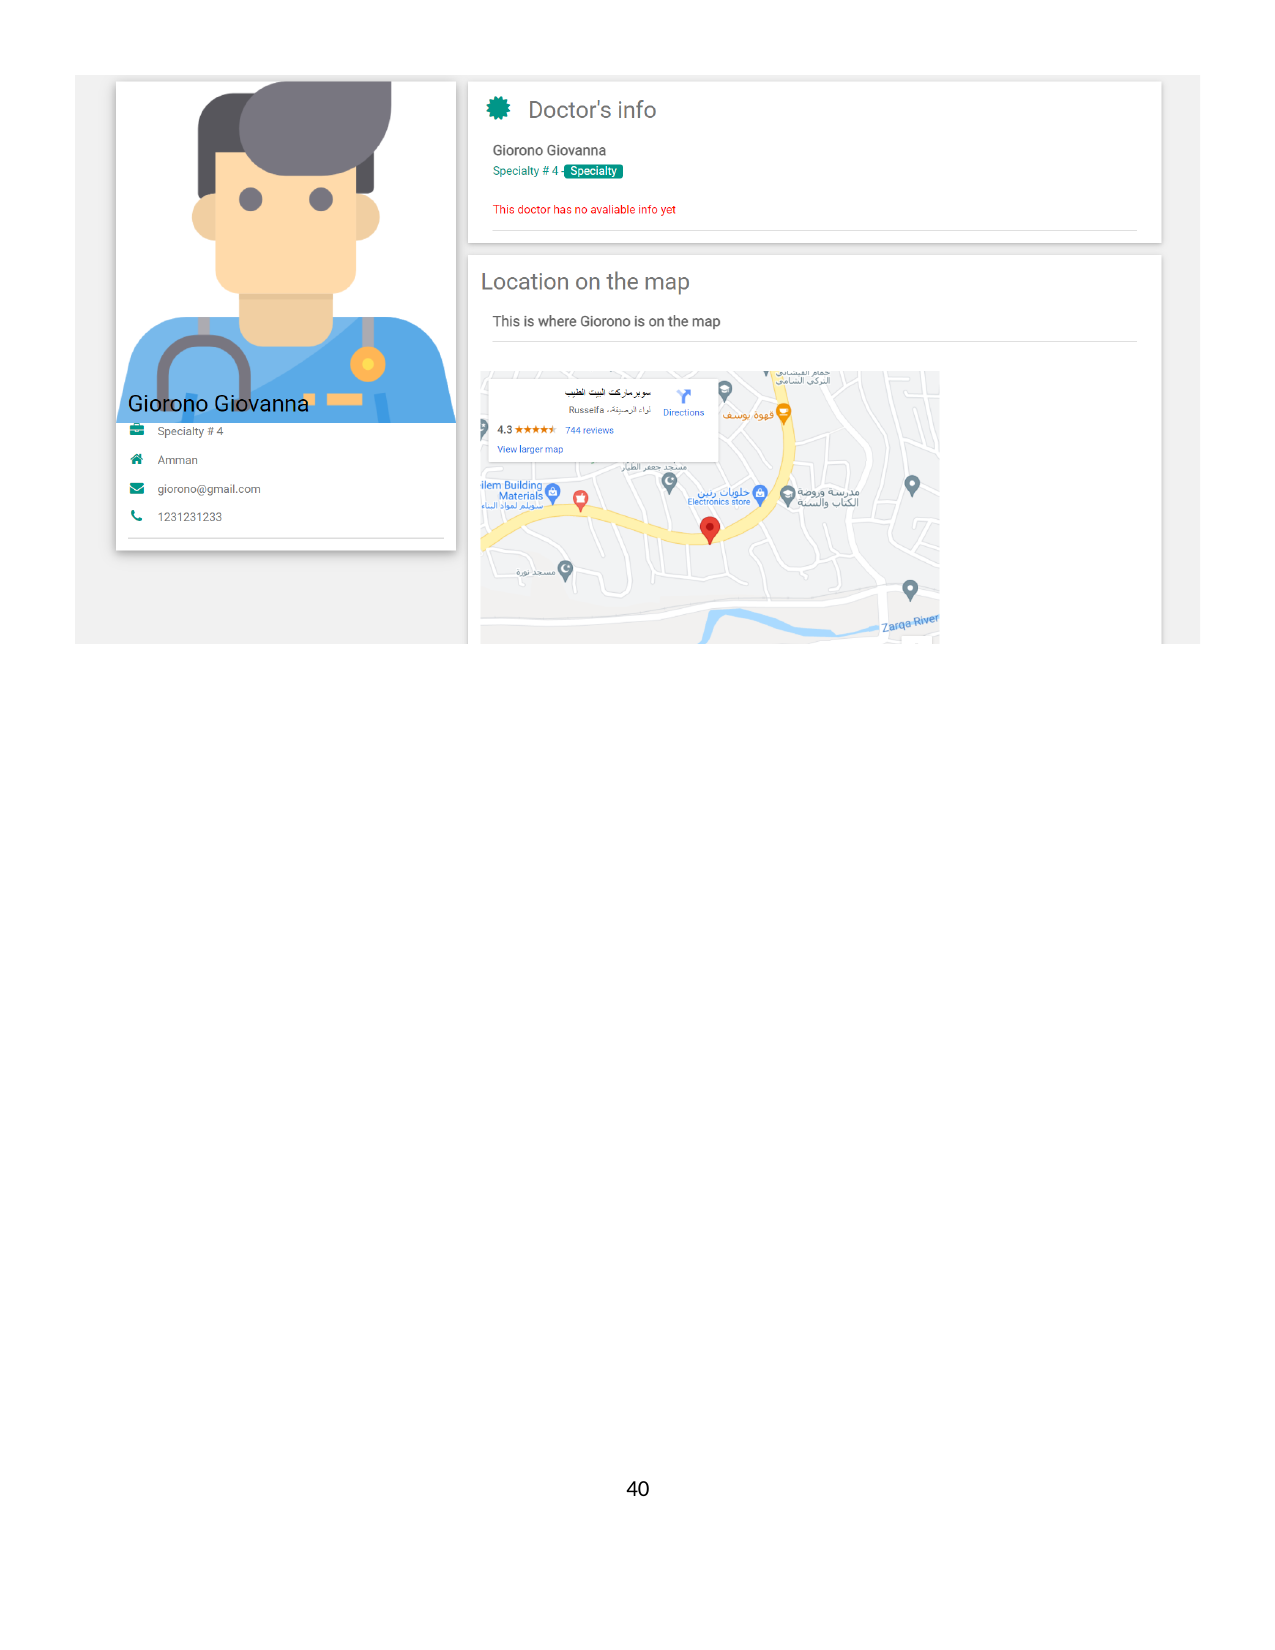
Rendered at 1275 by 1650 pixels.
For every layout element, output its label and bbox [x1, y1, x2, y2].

picture [75, 75, 1200, 644]
